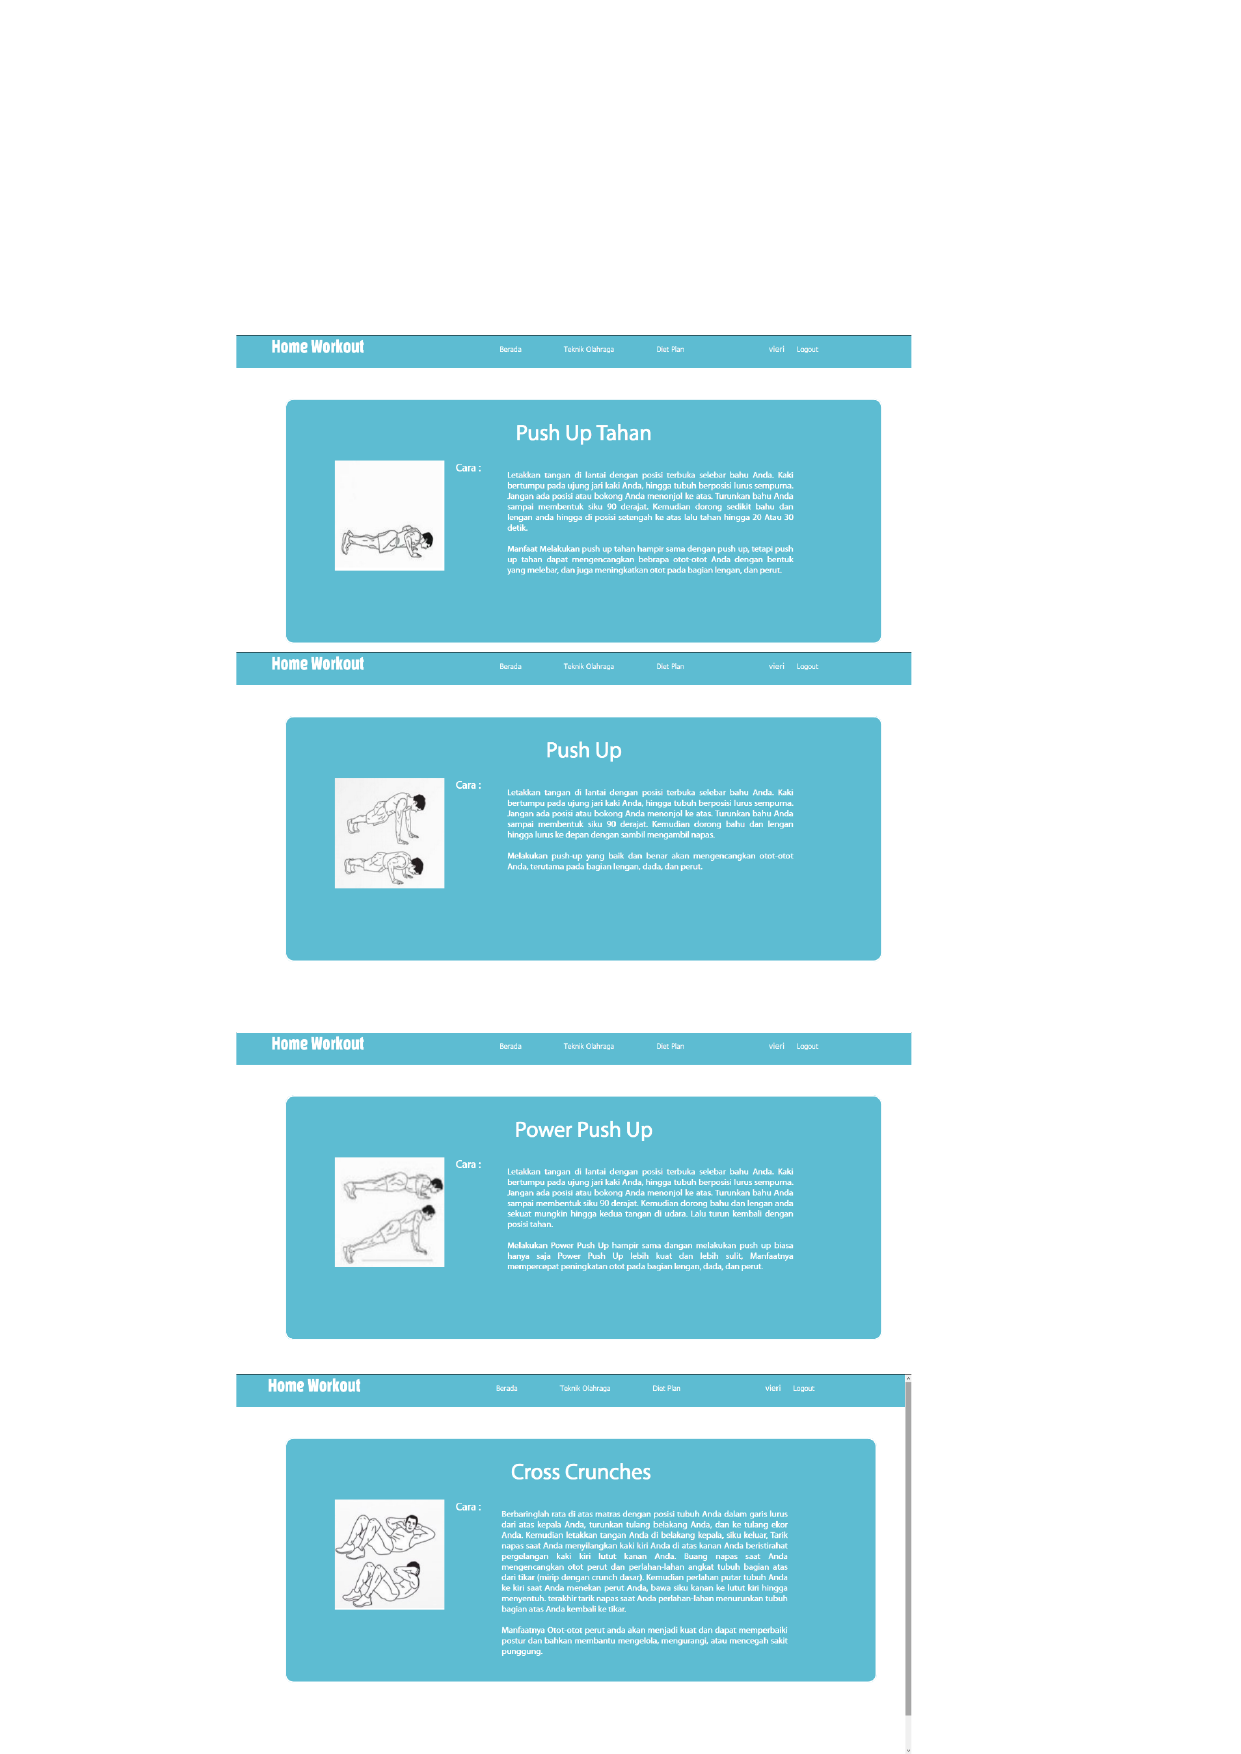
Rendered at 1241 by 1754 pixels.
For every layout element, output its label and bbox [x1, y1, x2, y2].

picture [236, 335, 912, 1754]
